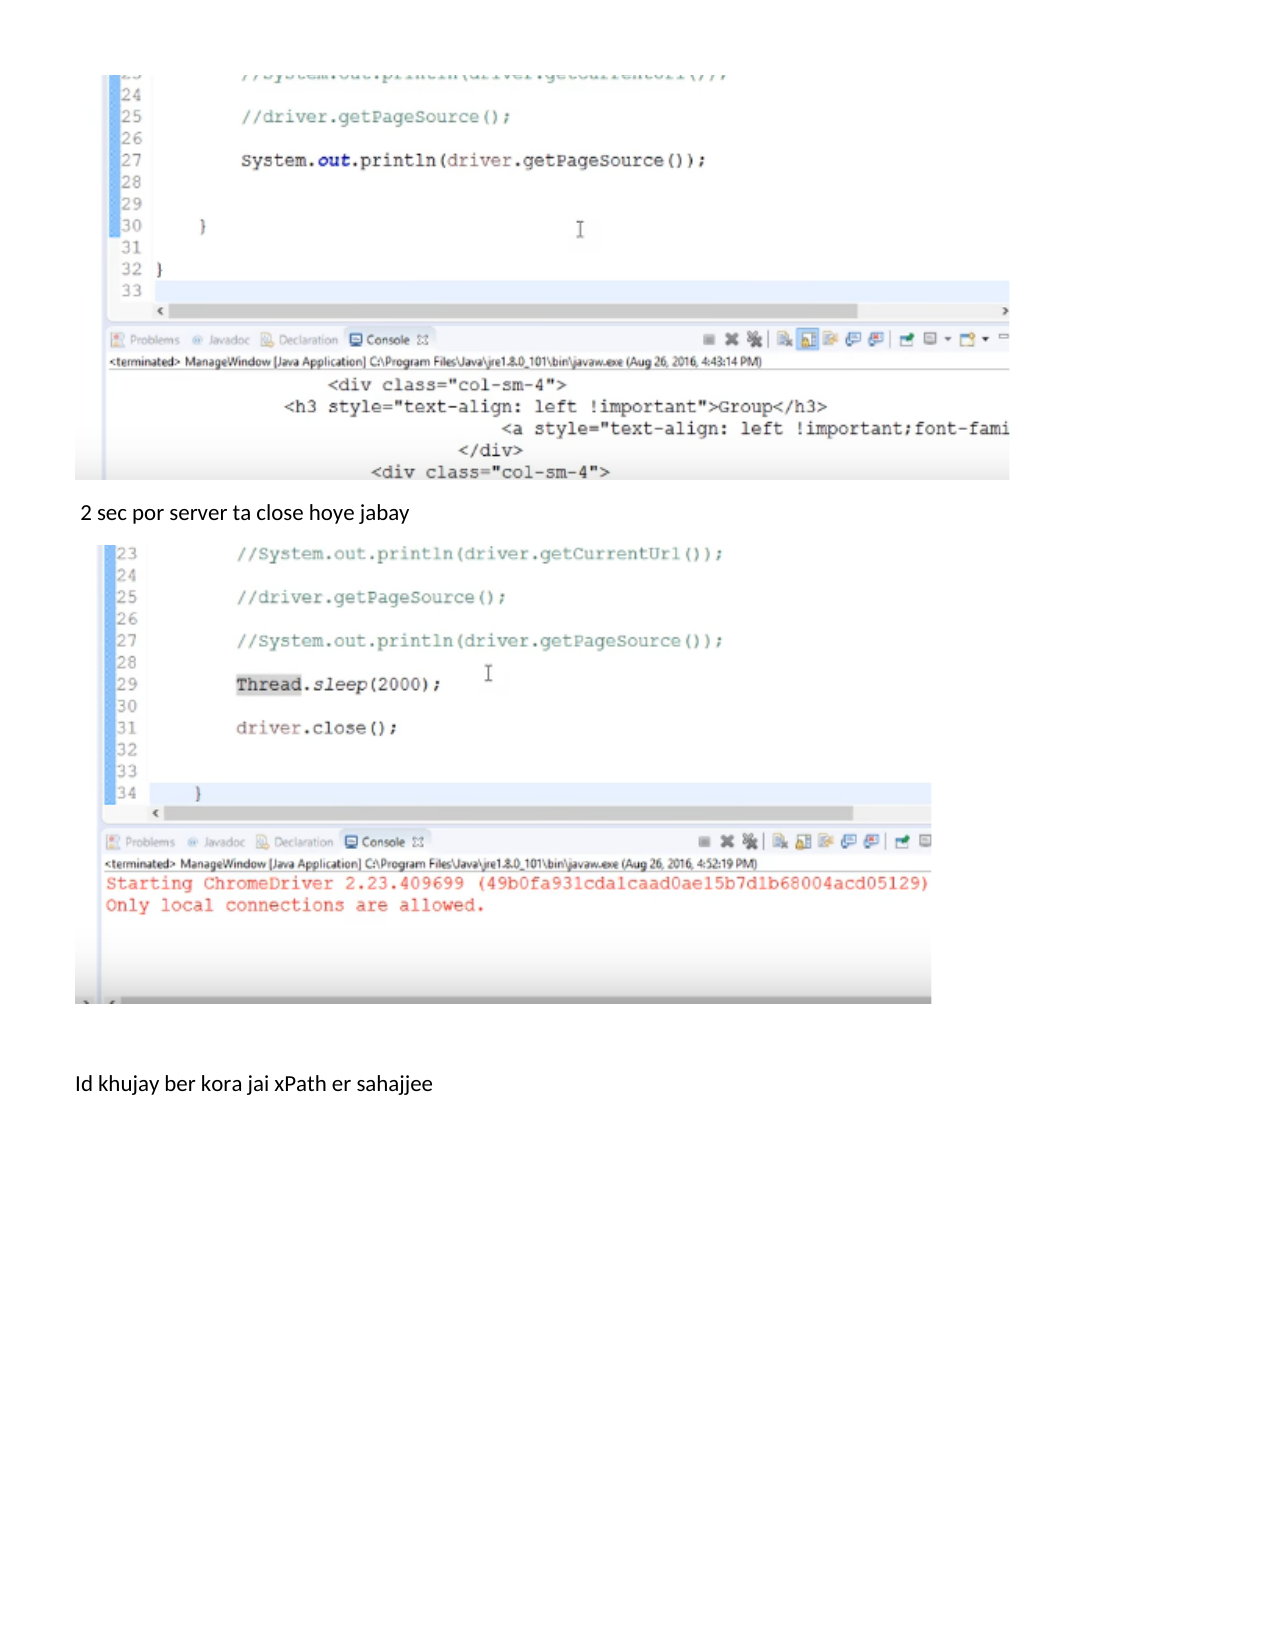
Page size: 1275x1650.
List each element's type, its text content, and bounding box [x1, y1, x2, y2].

picture [75, 75, 1010, 480]
picture [75, 545, 932, 1004]
text Id khujay ber kora jai xPath er sahajjee [75, 1069, 1200, 1097]
text 2 sec por server ta close hoye jabay [75, 498, 1200, 527]
